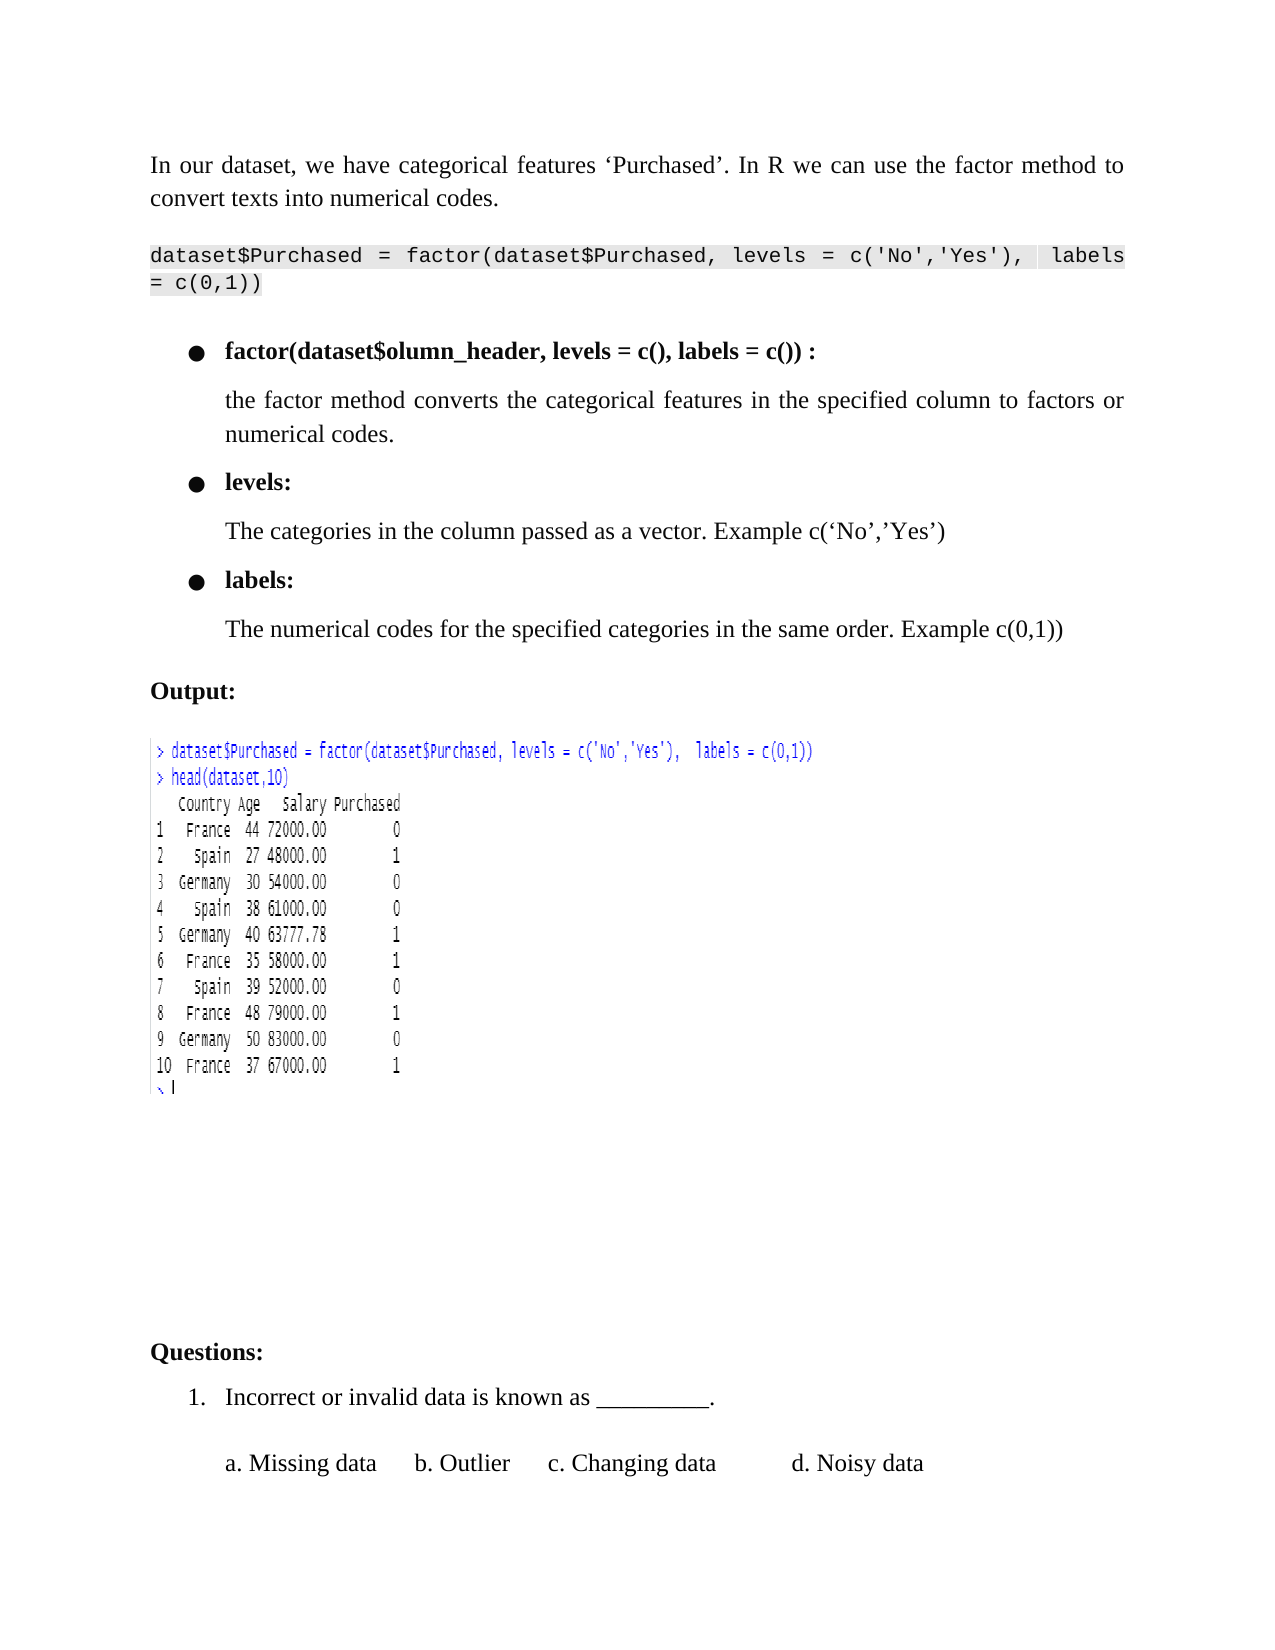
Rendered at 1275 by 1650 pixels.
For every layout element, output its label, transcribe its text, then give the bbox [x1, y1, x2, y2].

text Questions: [150, 1337, 1125, 1366]
text In our dataset, we have categorical features ‘Purchased’. In R we can use the factor method to convert texts into numerical codes. [150, 150, 1125, 212]
text The categories in the column passed as a vector. Example c(‘No’,’Yes’) [225, 516, 1125, 545]
list levels: [187, 459, 1125, 502]
text The numerical codes for the specified categories in the same order. Example c(0,1)) [225, 614, 1125, 643]
list labels: [187, 557, 1125, 600]
picture [150, 738, 819, 1094]
text a. Missing data b. Outlier c. Changing data d. Noisy data [225, 1448, 1125, 1477]
list Incorrect or invalid data is known as _________. [187, 1382, 1125, 1411]
text Output: [150, 676, 1125, 705]
text the factor method converts the categorical features in the specified column to factors or numerical codes. [225, 386, 1125, 447]
text dataset$Purchased = factor(dataset$Purchased, levels = c('No','Yes'), labels = c(0,1)) [150, 245, 1125, 296]
list factor(dataset$olumn_header, levels = c(), labels = c()) : [187, 329, 1125, 371]
